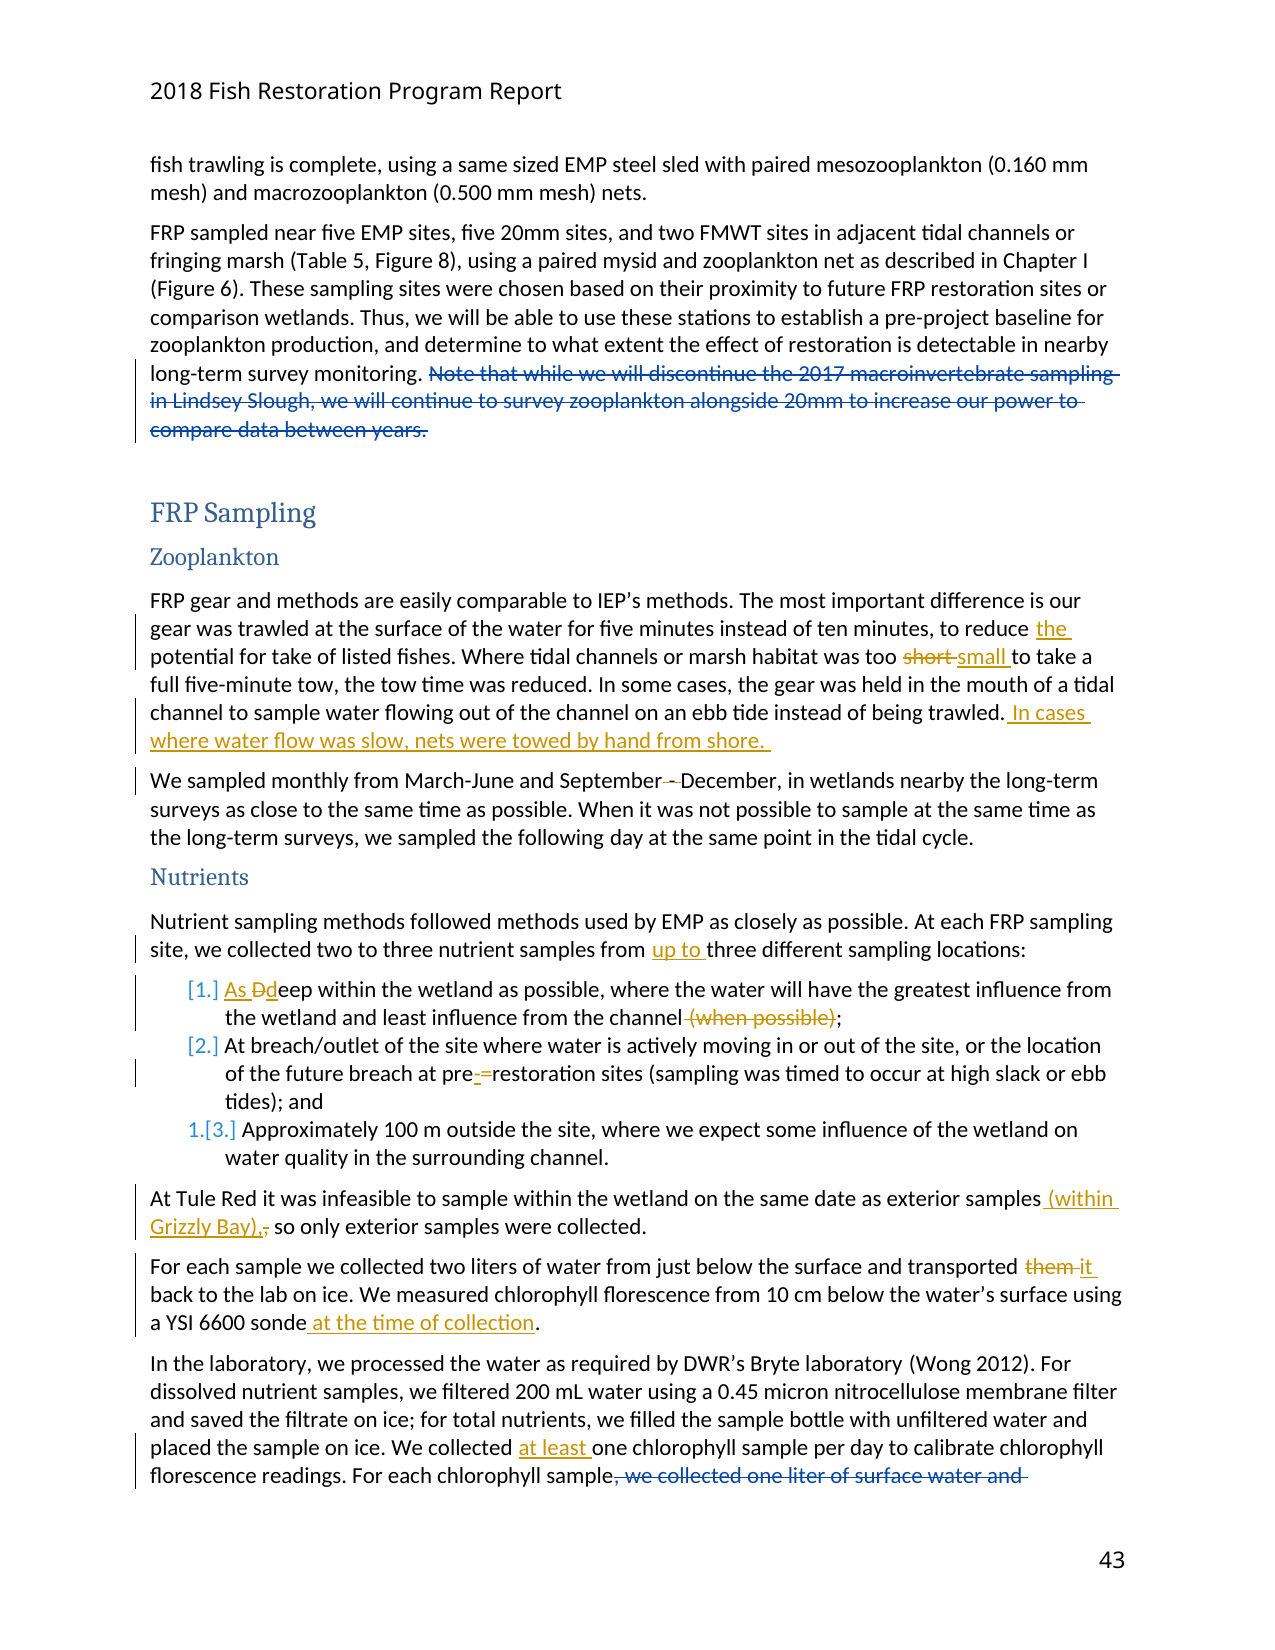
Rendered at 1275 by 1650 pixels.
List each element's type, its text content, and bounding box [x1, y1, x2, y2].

subtitle Zooplankton [150, 542, 1125, 571]
list Approximately 100 m outside the site, where we expect some influence of the wetland on water quality in the surrounding channel. [187, 1115, 1125, 1171]
text FRP sampled near five EMP sites, five 20mm sites, and two FMWT sites in adjacent tidal channels or fringing marsh (Table 5, Figure 8), using a paired mysid and zooplankton net as described in Chapter I (Figure 6). These sampling sites were chosen based on their proximity to future FRP restoration sites or comparison wetlands. Thus, we will be able to use these stations to establish a pre-project baseline for zooplankton production, and determine to what extent the effect of restoration is detectable in nearby long-term survey monitoring. [150, 218, 1125, 443]
subtitle Nutrients [150, 863, 1125, 892]
text We sampled monthly from March-June and September-December, in wetlands nearby the long-term surveys as close to the same time as possible. When it was not possible to sample at the same time as the long-term surveys, we sampled the following day at the same point in the tidal cycle. [150, 767, 1125, 851]
subtitle FRP Sampling [150, 496, 1125, 530]
text At Tule Red it was infeasible to sample within the wetland on the same date as exterior samples so only exterior samples were collected. [150, 1184, 1125, 1240]
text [150, 1349, 1125, 1489]
text FRP gear and methods are easily comparable to IEP’s methods. The most important difference is our gear was trawled at the surface of the water for five minutes instead of ten minutes, to reduce potential for take of listed fishes. Where tidal channels or marsh habitat was too to take a full five-minute tow, the tow time was reduced. In some cases, the gear was held in the mouth of a tidal channel to sample water flowing out of the channel on an ebb tide instead of being trawled. [150, 586, 1125, 754]
text For each sample we collected two liters of water from just below the surface and transported back to the lab on ice. We measured chlorophyll florescence from 10 cm below the water’s surface using a YSI 6600 sonde. [150, 1252, 1125, 1337]
list eep within the wetland as possible, where the water will have the greatest influence from the wetland and least influence from the channel; [187, 975, 1125, 1031]
text Nutrient sampling methods followed methods used by EMP as closely as possible. At each FRP sampling site, we collected two to three nutrient samples from three different sampling locations: [150, 907, 1125, 963]
list At breach/outlet of the site where water is actively moving in or out of the site, or the location of the future breach at prerestoration sites (sampling was timed to occur at high slack or ebb tides); and [187, 1031, 1125, 1115]
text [150, 150, 1125, 206]
